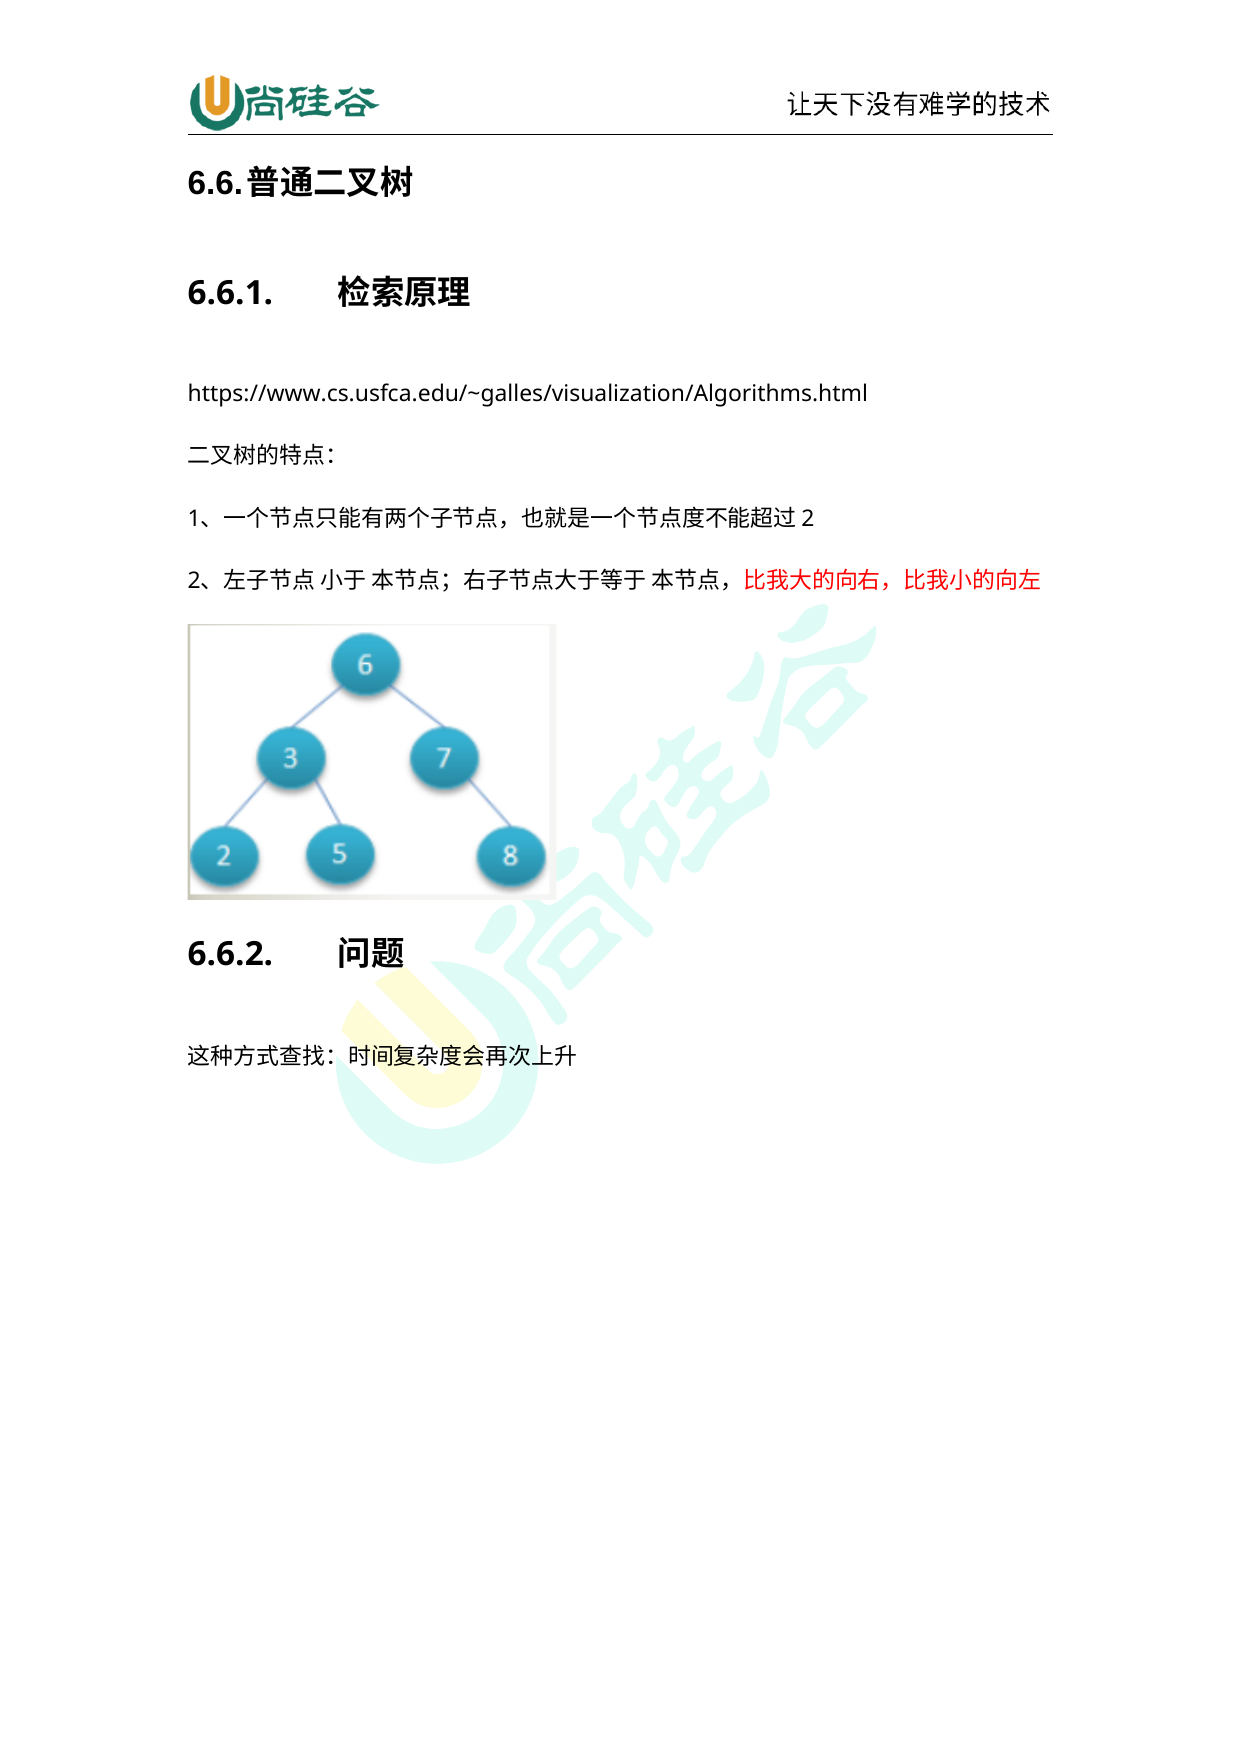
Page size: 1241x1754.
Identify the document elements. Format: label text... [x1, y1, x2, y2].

picture [187, 624, 557, 900]
subtitle 问题 [187, 927, 1053, 975]
text 2、左子节点 小于 本节点；右子节点大于等于 本节点，比我大的向右，比我小的向左 [187, 562, 1053, 596]
subtitle 普通二叉树 [187, 156, 1053, 204]
text 这种方式查找：时间复杂度会再次上升 [187, 1038, 1053, 1071]
subtitle 检索原理 [187, 266, 1053, 314]
text 1、一个节点只能有两个子节点，也就是一个节点度不能超过2 [187, 500, 1053, 533]
text 二叉树的特点： [187, 437, 1053, 471]
picture [187, 73, 1053, 132]
text https://www.cs.usfca.edu/~galles/visualization/Algorithms.html [187, 377, 1053, 408]
